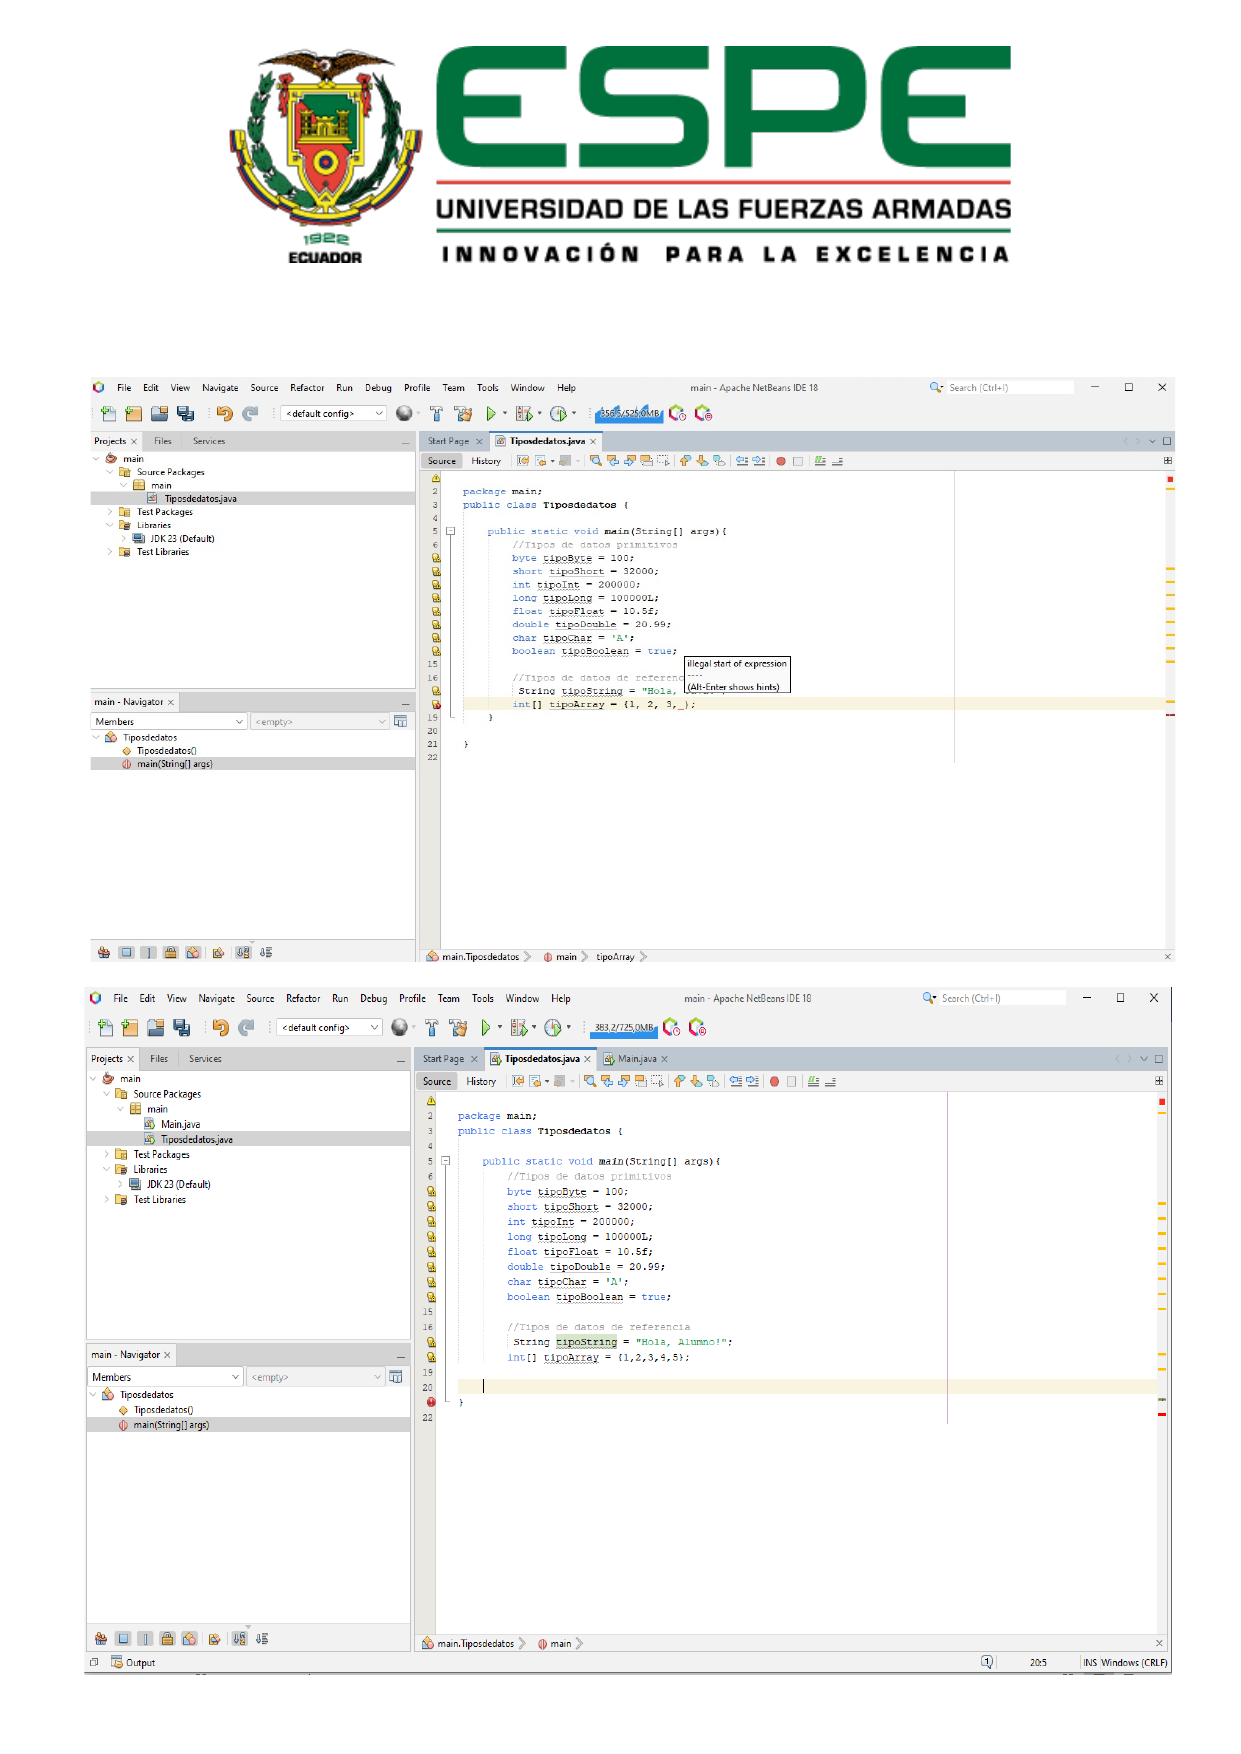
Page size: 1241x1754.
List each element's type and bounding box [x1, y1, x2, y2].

picture [84, 987, 1172, 1675]
picture [229, 46, 1011, 263]
picture [90, 377, 1175, 962]
